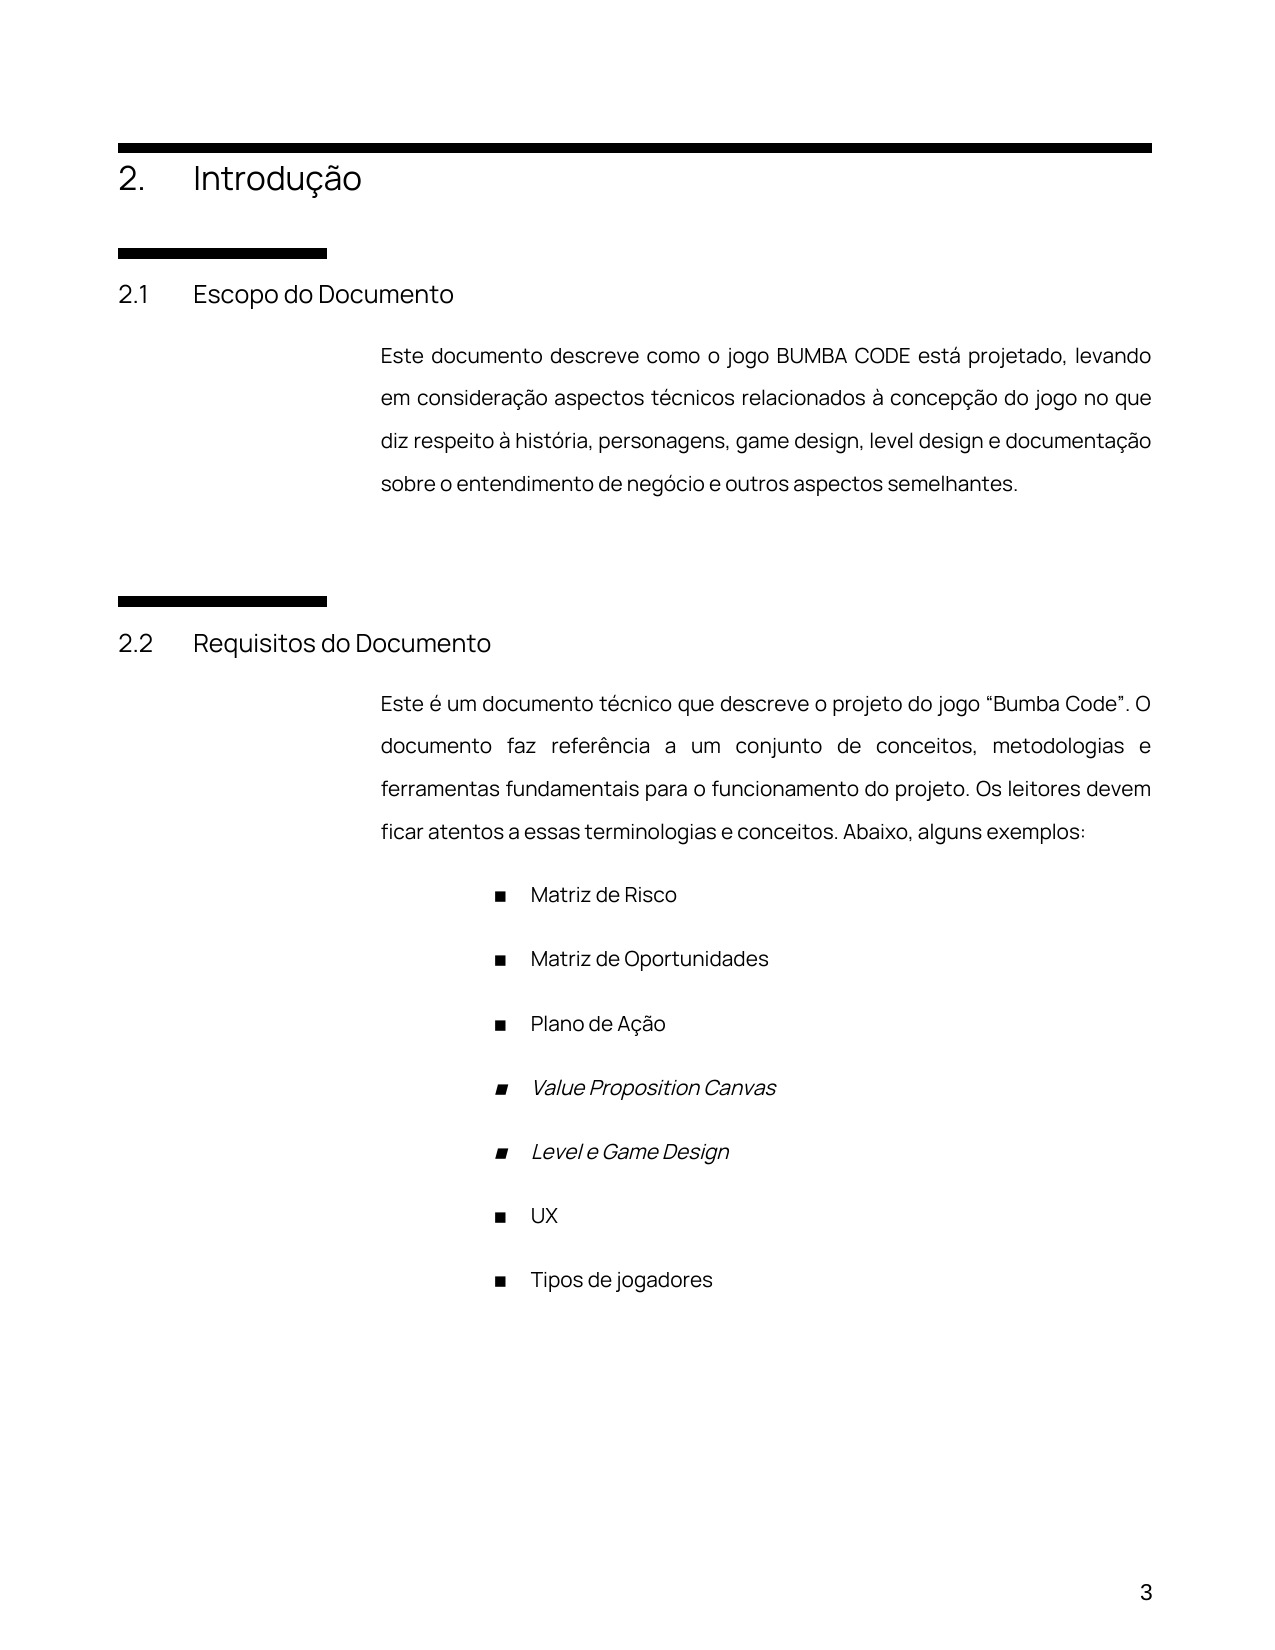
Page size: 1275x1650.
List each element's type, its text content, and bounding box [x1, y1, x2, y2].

list Plano de Ação [493, 1000, 1152, 1043]
list Requisitos do Documento [118, 625, 1152, 659]
list Tipos de jogadores [493, 1256, 1152, 1299]
text Este é um documento técnico que descreve o projeto do jogo “Bumba Code”. O documento faz referência a um conjunto de conceitos, metodologias e ferramentas fundamentais para o funcionamento do projeto. Os leitores devem ficar atentos a essas terminologias e conceitos. Abaixo, alguns exemplos: [381, 689, 1152, 845]
list Matriz de Oportunidades [493, 936, 1152, 979]
list Matriz de Risco [493, 872, 1152, 915]
list Escopo do Documento [118, 277, 1152, 311]
list Value Proposition Canvas [493, 1064, 1152, 1107]
list UX [493, 1192, 1152, 1235]
title Introdução [118, 153, 1152, 200]
list Level e Game Design [493, 1128, 1152, 1171]
text Este documento descreve como o jogo BUMBA CODE está projetado, levando em consideração aspectos técnicos relacionados à concepção do jogo no que diz respeito à história, personagens, game design, level design e documentação sobre o entendimento de negócio e outros aspectos semelhantes. [381, 341, 1152, 497]
